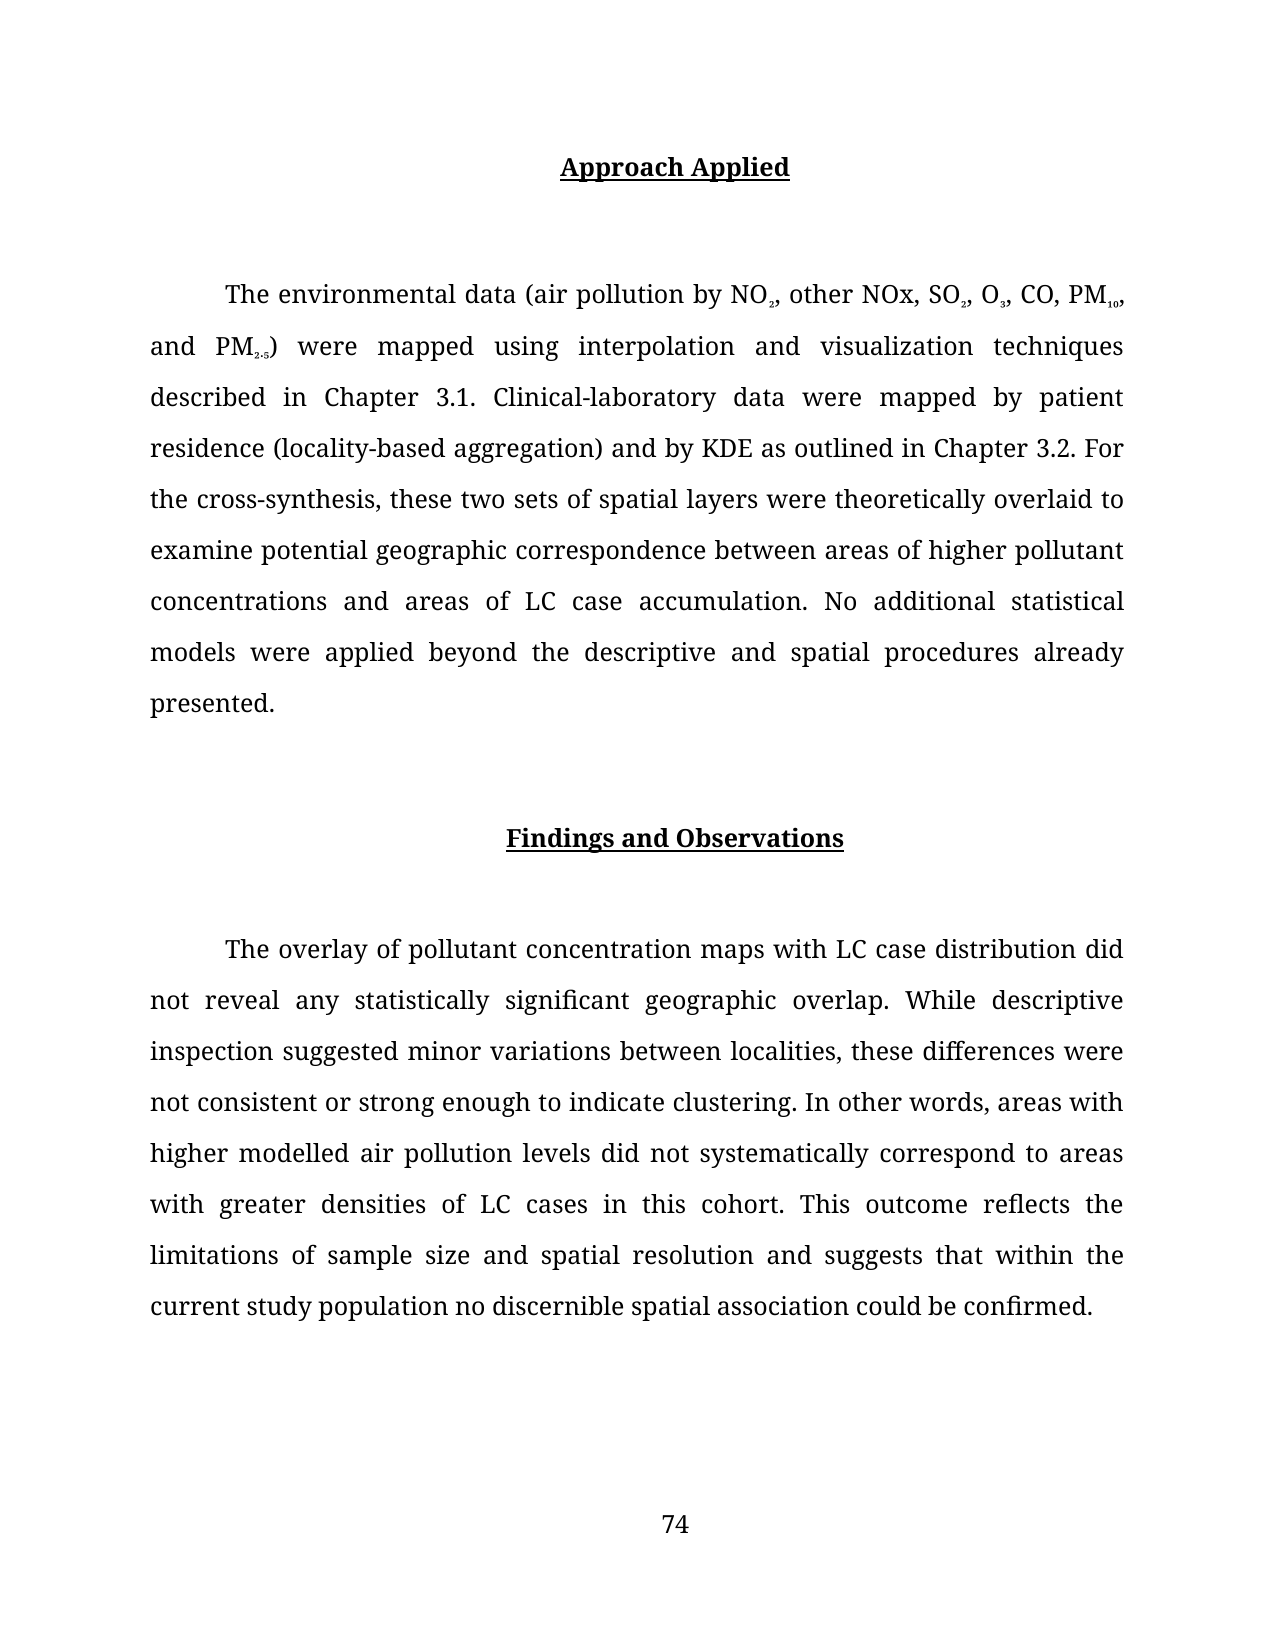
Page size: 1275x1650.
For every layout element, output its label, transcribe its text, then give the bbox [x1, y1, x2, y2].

text The overlay of pollutant concentration maps with LC case distribution did not reveal any statistically significant geographic overlap. While descriptive inspection suggested minor variations between localities, these differences were not consistent or strong enough to indicate clustering. In other words, areas with higher modelled air pollution levels did not systematically correspond to areas with greater densities of LC cases in this cohort. This outcome reflects the limitations of sample size and spatial resolution and suggests that within the current study population no discernible spatial association could be confirmed. [150, 931, 1125, 1323]
text The environmental data (air pollution by NO₂, other NOx, SO₂, O₃, CO, PM₁₀, and PM₂.₅) were mapped using interpolation and visualization techniques described in Chapter 3.1. Clinical-laboratory data were mapped by patient residence (locality-based aggregation) and by KDE as outlined in Chapter 3.2. For the cross-synthesis, these two sets of spatial layers were theoretically overlaid to examine potential geographic correspondence between areas of higher pollutant concentrations and areas of LC case accumulation. No additional statistical models were applied beyond the descriptive and spatial procedures already presented. [150, 277, 1125, 719]
subtitle Approach Applied [150, 150, 1125, 184]
subtitle Findings and Observations [150, 821, 1125, 906]
